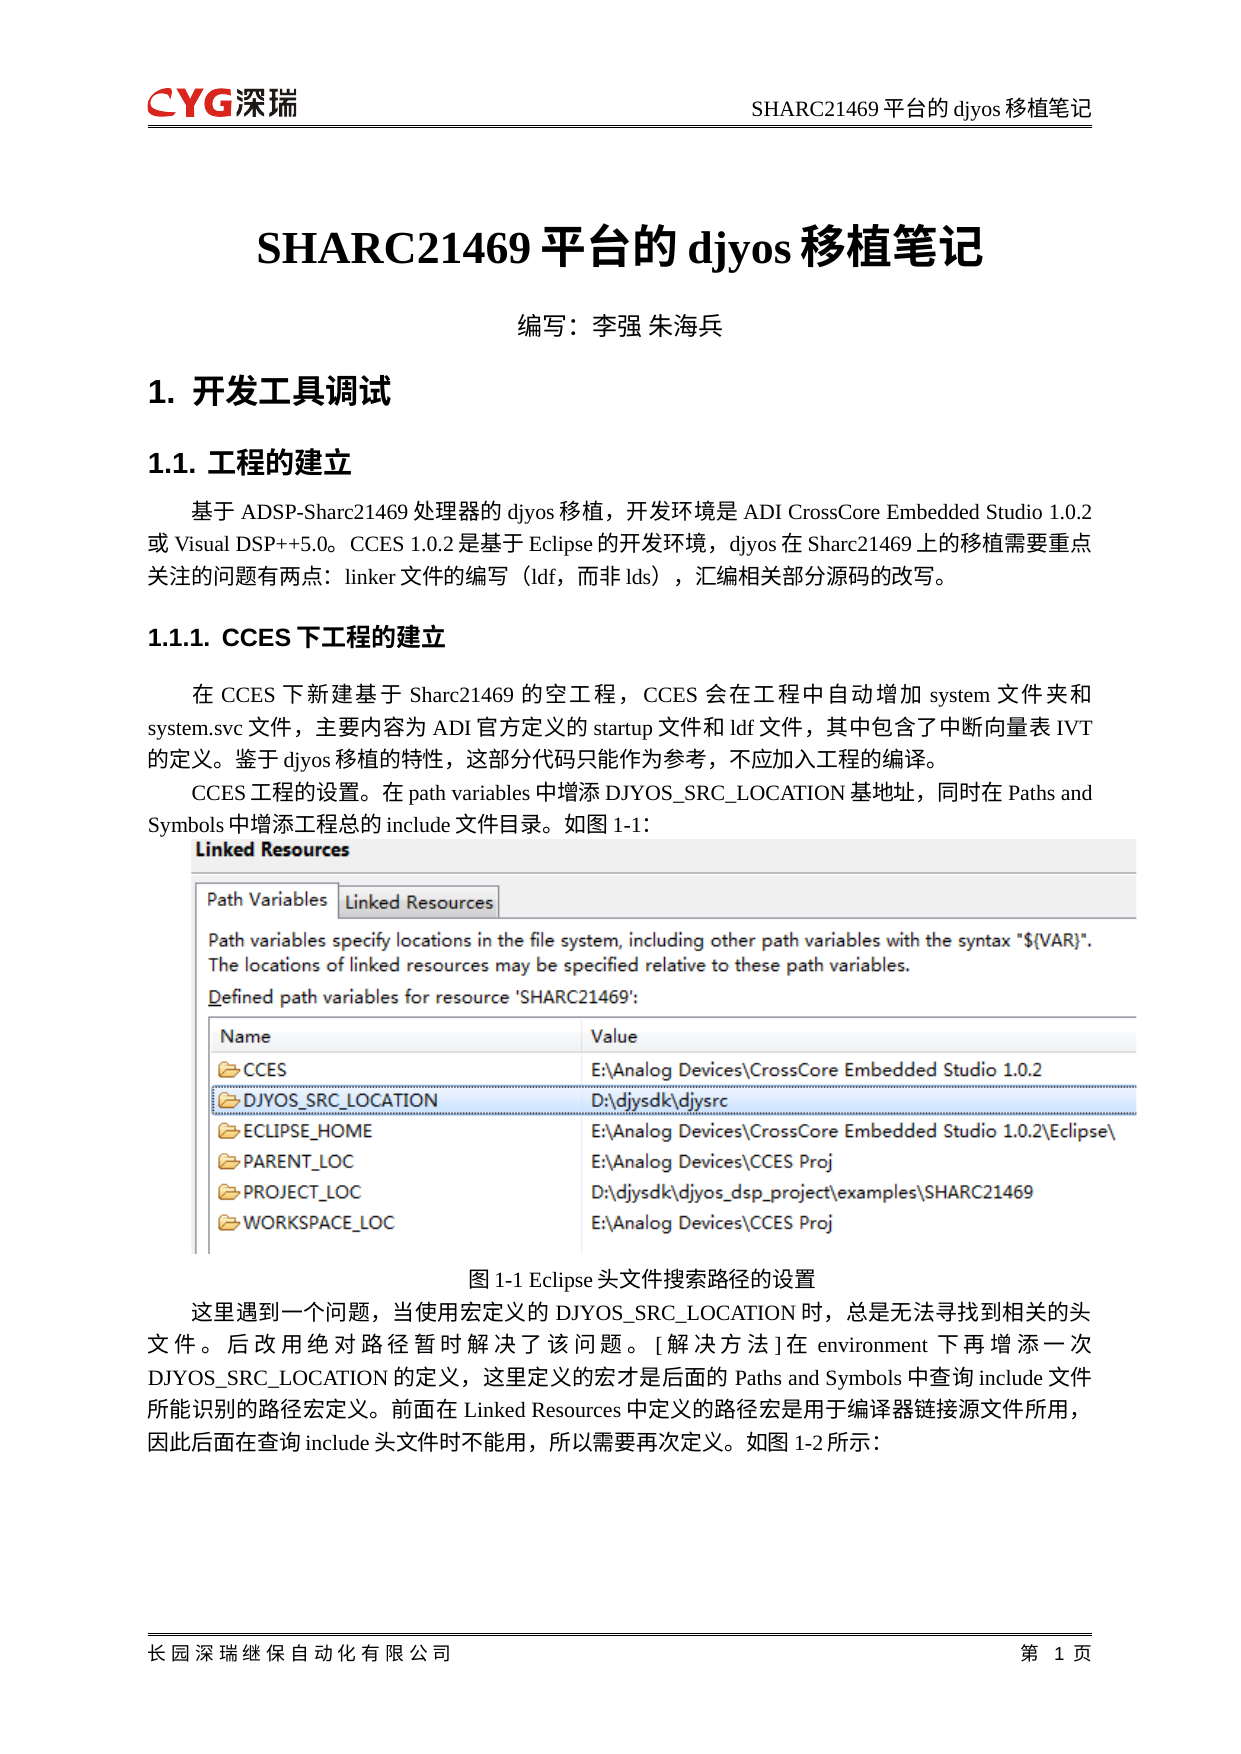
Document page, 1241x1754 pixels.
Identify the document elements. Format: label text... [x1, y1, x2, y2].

text 这里遇到一个问题，当使用宏定义的DJYOS_SRC_LOCATION时，总是无法寻找到相关的头文件。后改用绝对路径暂时解决了该问题。[解决方法]在environment下再增添一次DJYOS_SRC_LOCATION的定义，这里定义的宏才是后面的Paths and Symbols中查询include文件所能识别的路径宏定义。前面在Linked Resources中定义的路径宏是用于编译器链接源文件所用，因此后面在查询include头文件时不能用，所以需要再次定义。如图1-2所示： [148, 1294, 1092, 1457]
text 在CCES下新建基于Sharc21469的空工程，CCES会在工程中自动增加system文件夹和system.svc文件，主要内容为ADI官方定义的startup文件和ldf文件，其中包含了中断向量表IVT的定义。鉴于djyos移植的特性，这部分代码只能作为参考，不应加入工程的编译。 [148, 677, 1092, 774]
subtitle 工程的建立 [148, 428, 1092, 493]
subtitle 开发工具调试 [148, 357, 1092, 422]
text 编写：李强 朱海兵 [148, 292, 1092, 357]
text CCES工程的设置。在path variables中增添DJYOS_SRC_LOCATION基地址，同时在Paths and Symbols中增添工程总的include文件目录。如图1-1： [148, 774, 1092, 839]
text 基于ADSP-Sharc21469处理器的djyos移植，开发环境是ADI CrossCore Embedded Studio 1.0.2或Visual DSP++5.0。CCES 1.0.2是基于Eclipse的开发环境，djyos在Sharc21469上的移植需要重点关注的问题有两点：linker文件的编写（ldf，而非lds），汇编相关部分源码的改写。 [148, 493, 1092, 591]
text SHARC21469平台的djyos移植笔记 [148, 194, 1092, 292]
subtitle CCES下工程的建立 [148, 603, 1092, 668]
picture [191, 839, 1137, 1254]
picture [147, 88, 297, 117]
text 图1-1 Eclipse头文件搜索路径的设置 [148, 1262, 1092, 1294]
